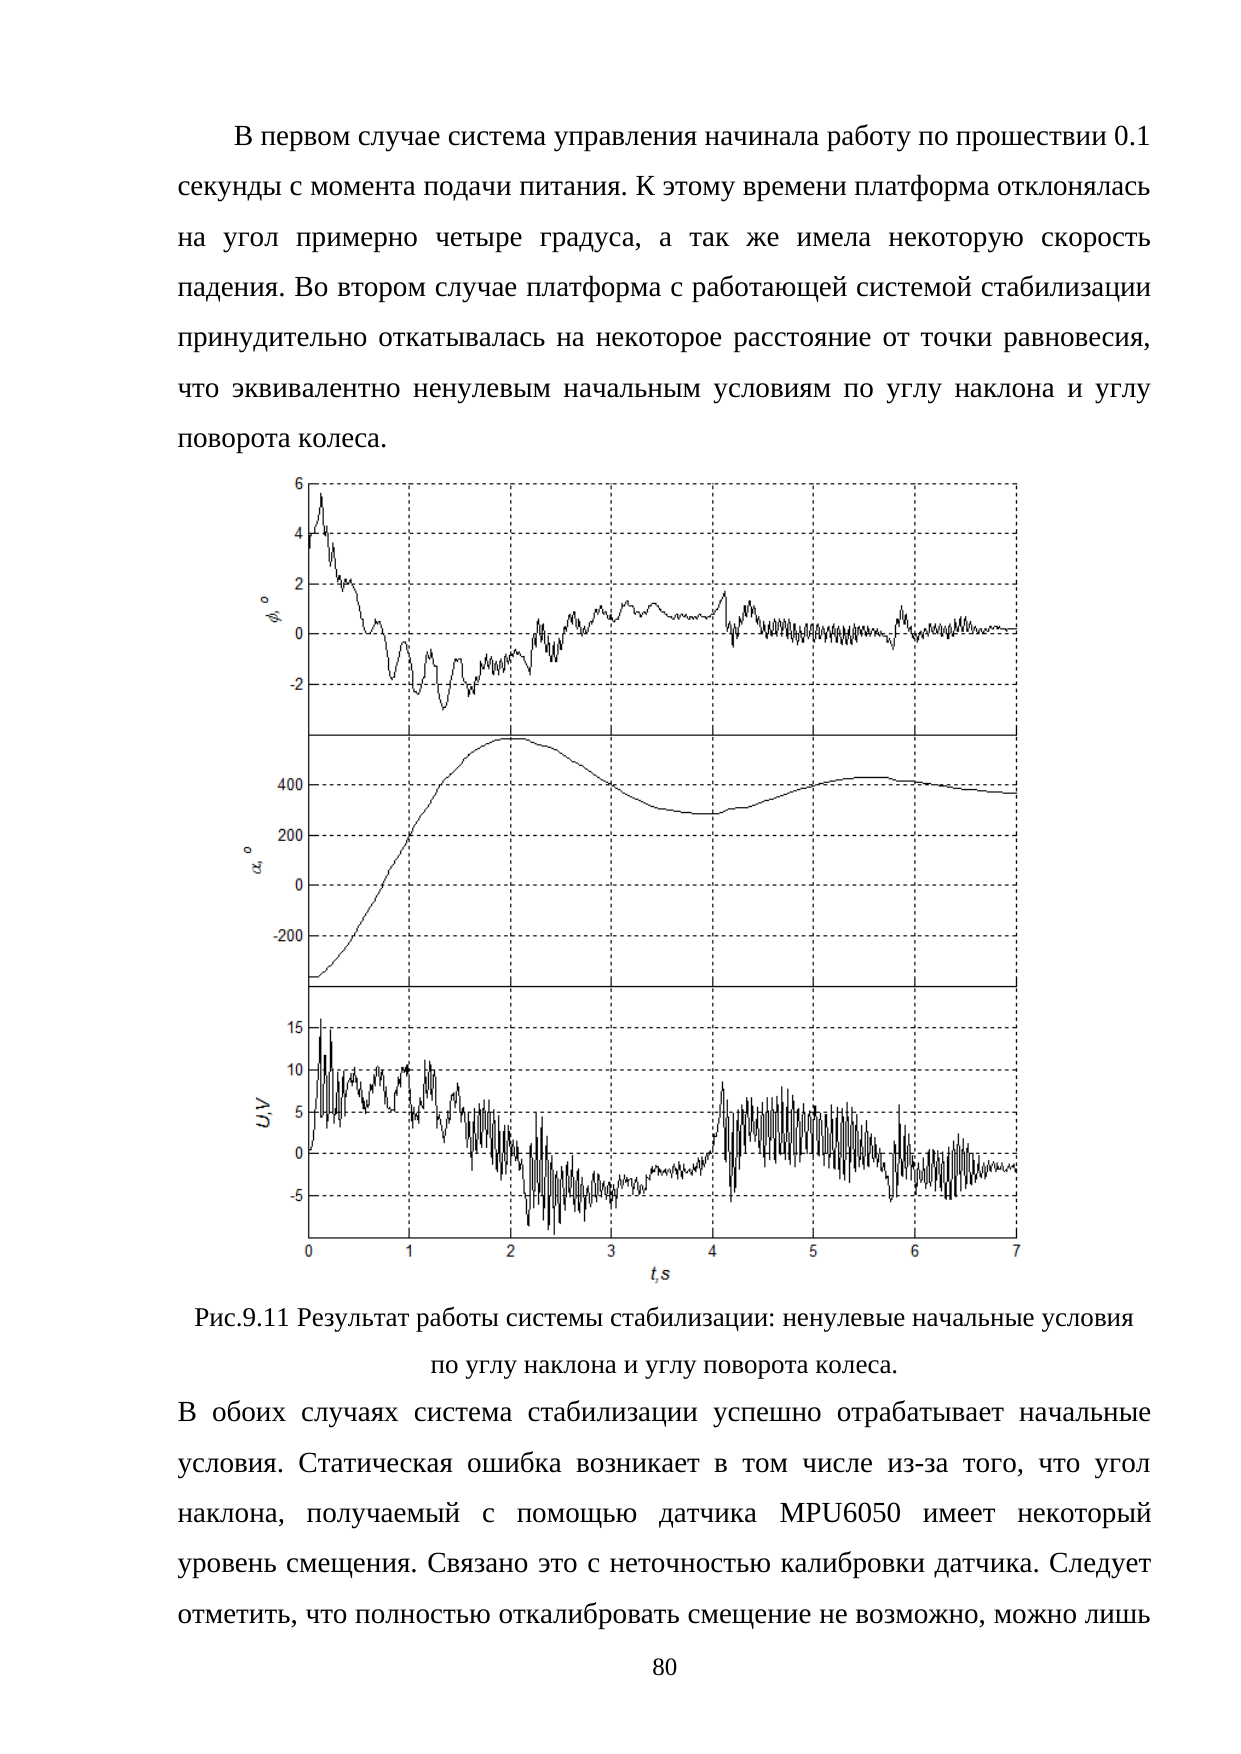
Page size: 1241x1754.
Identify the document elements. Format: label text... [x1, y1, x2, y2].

picture [238, 470, 1091, 1287]
text Рис.9.11 Результат работы системы стабилизации: ненулевые начальные условия по углу наклона и углу поворота колеса. [177, 1301, 1152, 1379]
text В первом случае система управления начинала работу по прошествии 0.1 секунды с момента подачи питания. К этому времени платформа отклонялась на угол примерно четыре градуса, а так же имела некоторую скорость падения. Во втором случае платформа с работающей системой стабилизации принудительно откатывалась на некоторое расстояние от точки равновесия, что эквивалентно ненулевым начальным условиям по углу наклона и углу поворота колеса. [177, 118, 1152, 453]
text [177, 1394, 1152, 1629]
